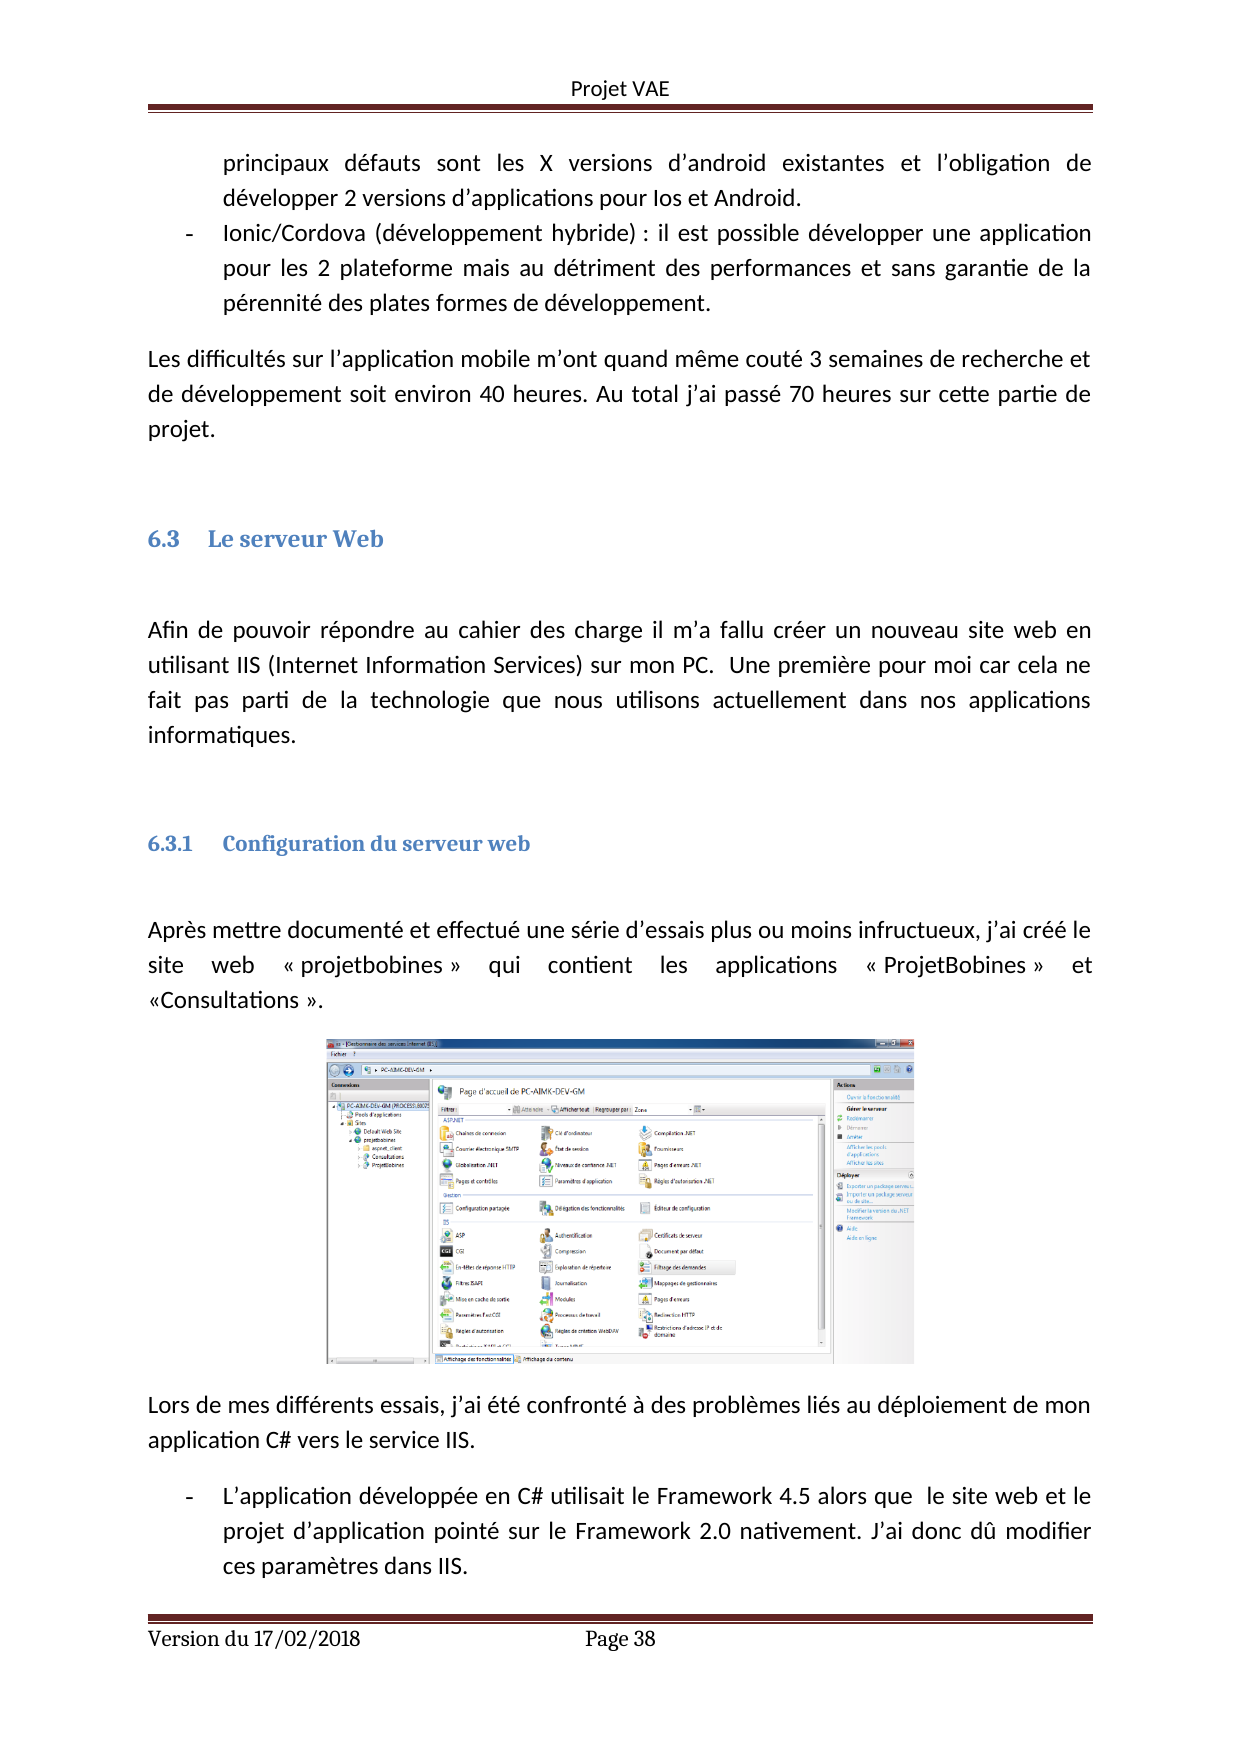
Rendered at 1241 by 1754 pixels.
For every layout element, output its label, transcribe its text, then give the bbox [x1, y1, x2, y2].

text Afin de pouvoir répondre au cahier des charge il m’a fallu créer un nouveau site web en utilisant IIS (Internet Information Services) sur mon PC. Une première pour moi car cela ne fait pas parti de la technologie que nous utilisons actuellement dans nos applications informatiques. [148, 614, 1093, 749]
text Lors de mes différents essais, j’ai été confronté à des problèmes liés au déploiement de mon application C# vers le service IIS. [148, 1389, 1093, 1454]
picture [326, 1039, 915, 1364]
text Les difficultés sur l’application mobile m’ont quand même couté 3 semaines de recherche et de développement soit environ 40 heures. Au total j’ai passé 70 heures sur cette partie de projet. [148, 343, 1093, 444]
list L’application développée en C# utilisait le Framework 4.5 alors que le site web et le projet d’application pointé sur le Framework 2.0 nativement. J’ai donc dû modifier ces paramètres dans IIS. [185, 1480, 1093, 1580]
subtitle Le serveur Web [148, 525, 1093, 554]
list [185, 148, 1093, 213]
text Après mettre documenté et effectué une série d’essais plus ou moins infructueux, j’ai créé le site web « projetbobines » qui contient les applications « ProjetBobines » et «Consultations ». [148, 914, 1093, 1014]
subtitle Configuration du serveur web [148, 831, 1093, 857]
list Ionic/Cordova (développement hybride) : il est possible développer une application pour les 2 plateforme mais au détriment des performances et sans garantie de la pérennité des plates formes de développement. [185, 218, 1093, 318]
